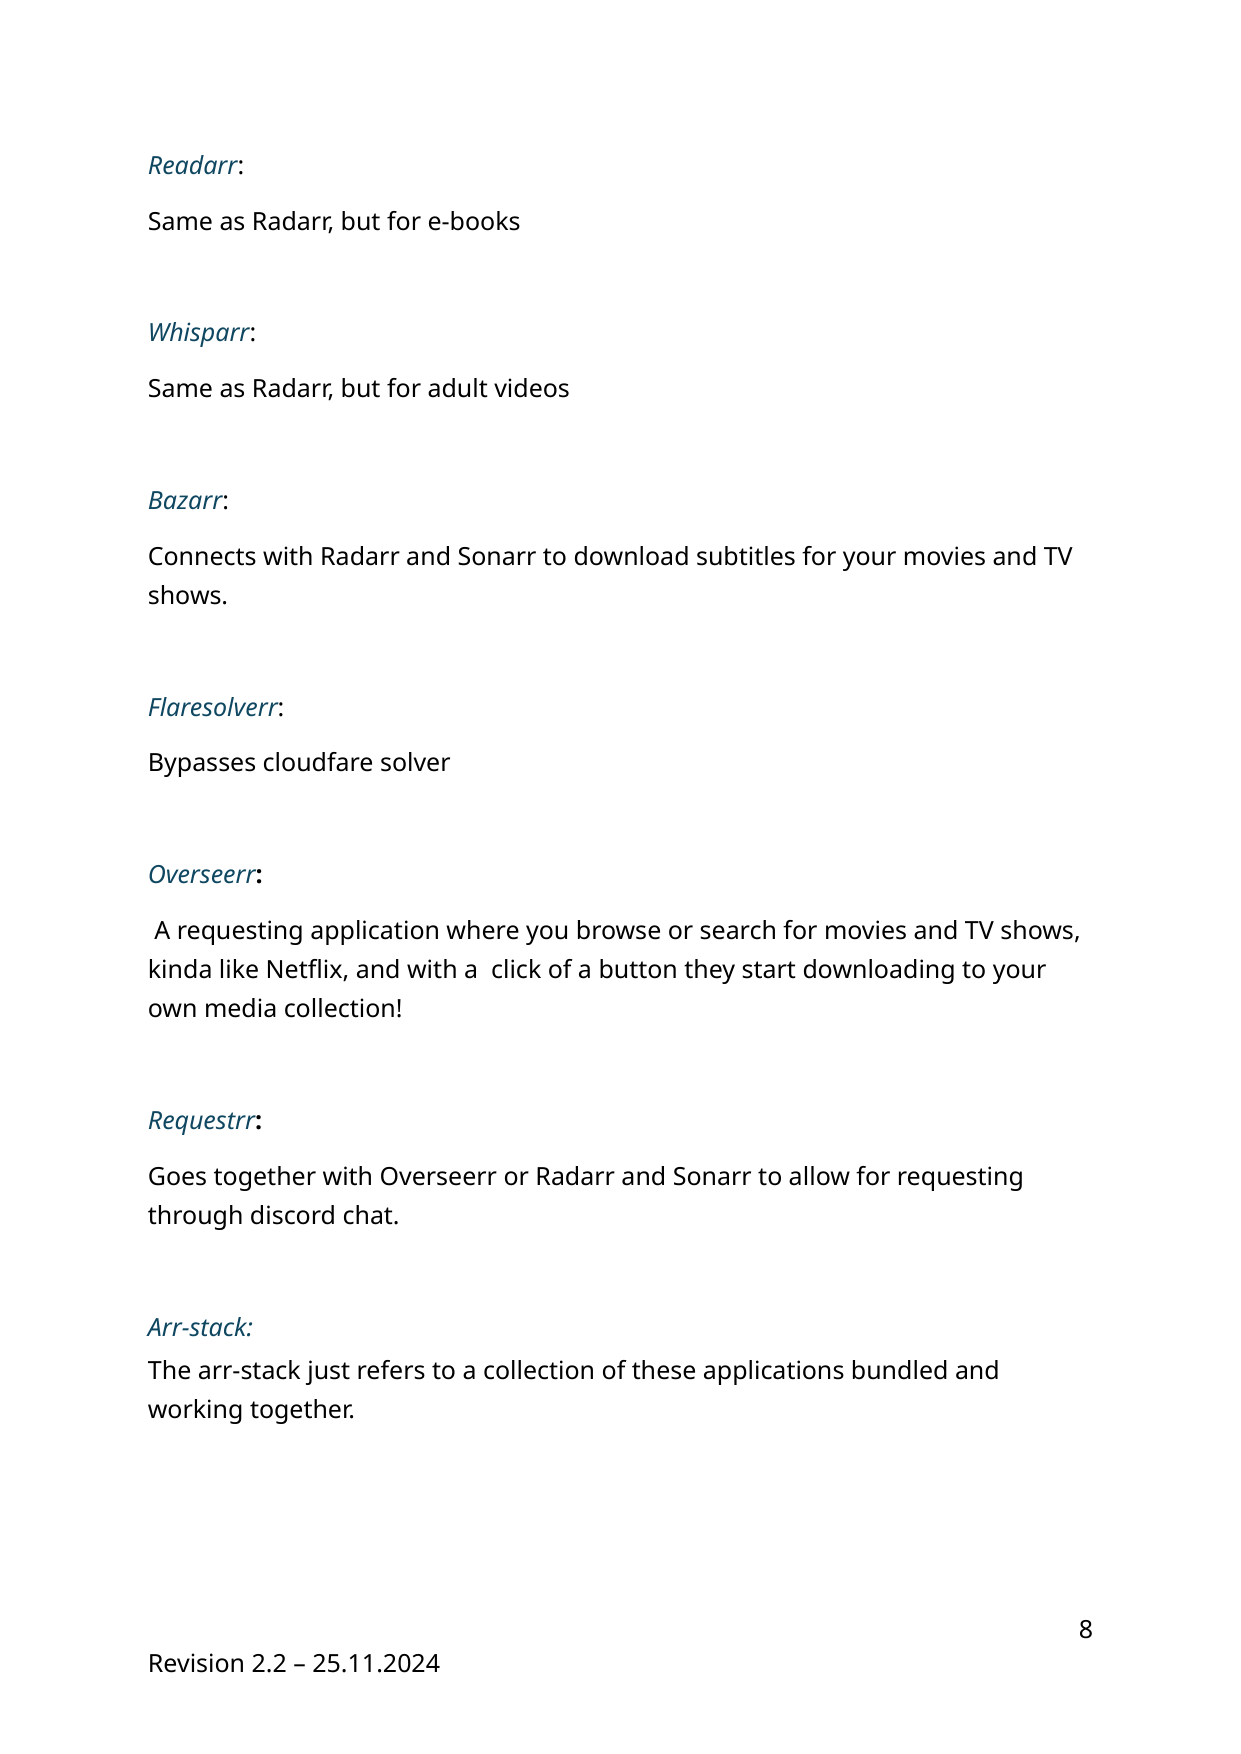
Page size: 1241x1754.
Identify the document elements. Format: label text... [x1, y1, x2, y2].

subtitle Arr-stack: [148, 1309, 1093, 1343]
text Whisparr: [148, 315, 1093, 349]
text Connects with Radarr and Sonarr to download subtitles for your movies and TV shows. [148, 538, 1093, 612]
text A requesting application where you browse or search for movies and TV shows, kinda like Netflix, and with a click of a button they start downloading to your own media collection! [148, 913, 1093, 1025]
text Same as Radarr, but for adult videos [148, 371, 1093, 405]
text Goes together with Overseerr or Radarr and Sonarr to allow for requesting through discord chat. [148, 1158, 1093, 1232]
text Overseerr: [148, 857, 1093, 891]
text Readarr: [148, 148, 1093, 182]
text Requestrr: [148, 1103, 1093, 1137]
text The arr-stack just refers to a collection of these applications bundled and working together. [148, 1353, 1093, 1426]
text Flaresolverr: [148, 689, 1093, 723]
text Bazarr: [148, 483, 1093, 517]
text Bypasses cloudfare solver [148, 745, 1093, 779]
text Same as Radarr, but for e-books [148, 203, 1093, 237]
